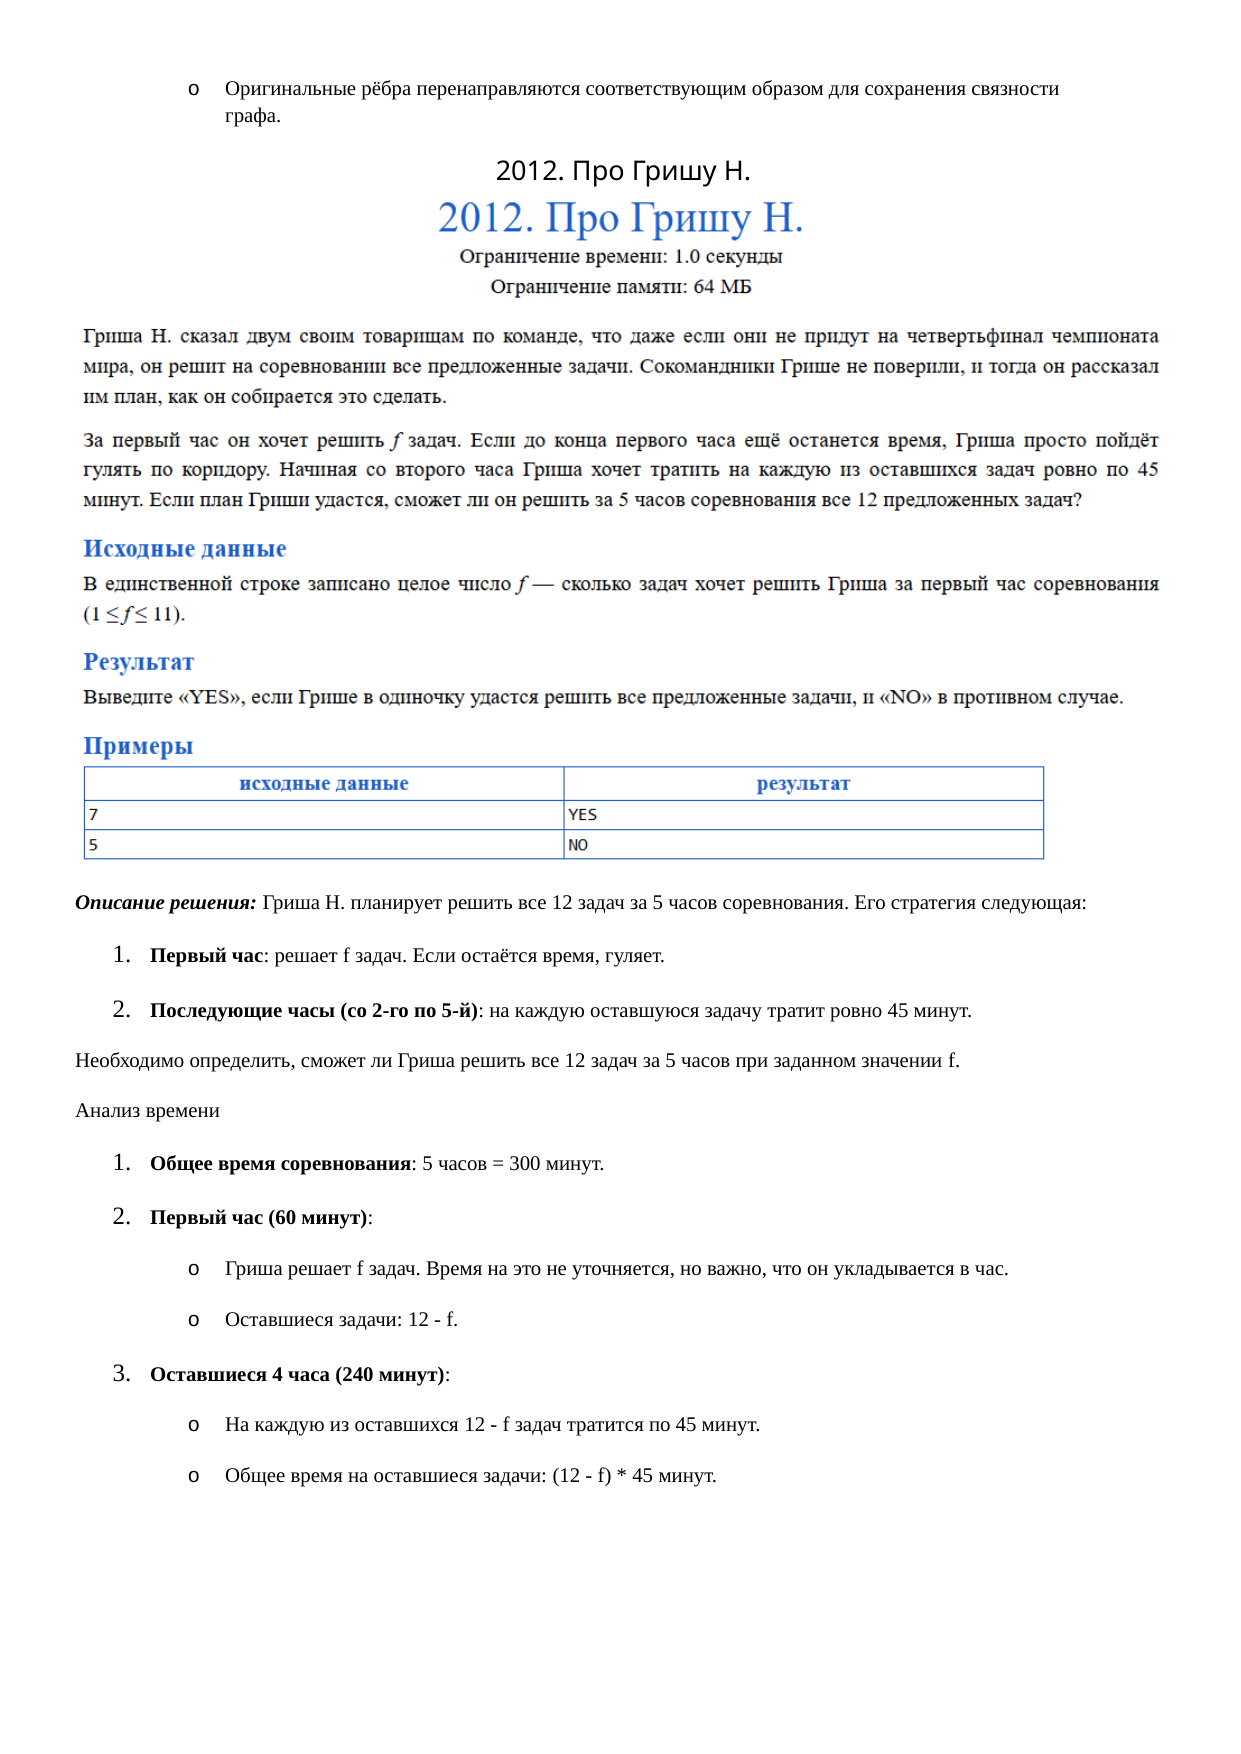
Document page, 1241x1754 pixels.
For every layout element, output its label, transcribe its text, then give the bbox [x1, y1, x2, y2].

list Оставшиеся 4 часа (240 минут): [112, 1358, 1172, 1386]
text Описание решения: Гриша Н. планирует решить все 12 задач за 5 часов соревнования. Его стратегия следующая: [75, 890, 1172, 914]
list Гриша решает f задач. Время на это не уточняется, но важно, что он укладывается в час. [187, 1255, 1172, 1281]
list Общее время на оставшиеся задачи: (12 - f) * 45 минут. [187, 1463, 1172, 1489]
list Общее время соревнования: 5 часов = 300 минут. [112, 1147, 1172, 1176]
text Анализ времени [75, 1097, 1172, 1122]
list На каждую из оставшихся 12 - f задач тратится по 45 минут. [187, 1412, 1172, 1438]
subtitle 2012. Про Гришу Н. [186, 151, 1060, 188]
list Оставшиеся задачи: 12 - f. [187, 1307, 1172, 1332]
list Последующие часы (со 2-го по 5-й): на каждую оставшуюся задачу тратит ровно 45 минут. [112, 994, 1172, 1023]
list Первый час: решает f задач. Если остаётся время, гуляет. [112, 939, 1172, 968]
list Первый час (60 минут): [112, 1201, 1172, 1230]
picture [75, 190, 1172, 865]
list Оригинальные рёбра перенаправляются соответствующим образом для сохранения связности графа. [187, 76, 1060, 127]
text Необходимо определить, сможет ли Гриша решить все 12 задач за 5 часов при заданном значении f. [75, 1048, 1172, 1072]
